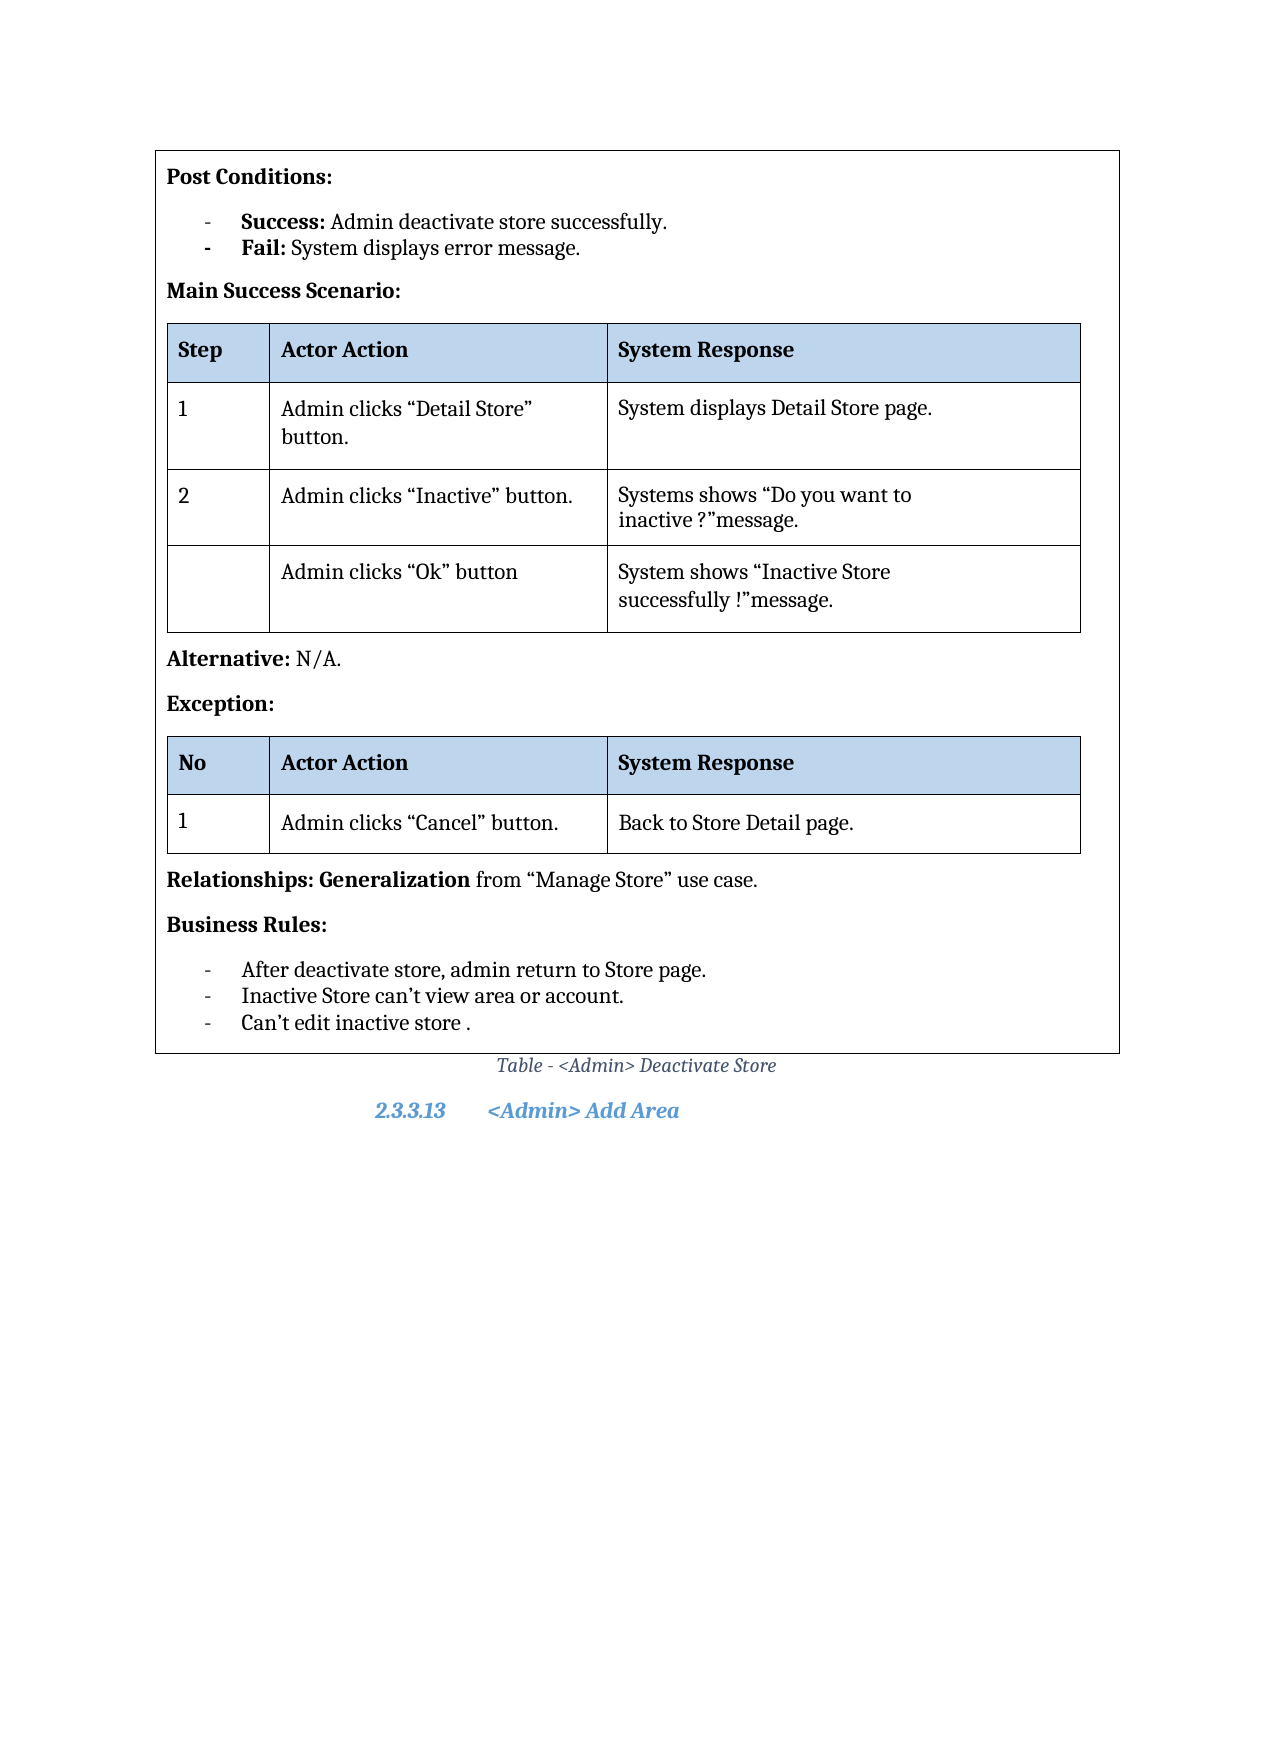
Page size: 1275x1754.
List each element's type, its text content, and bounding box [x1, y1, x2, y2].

text Table - <Admin> Deactivate Store [150, 1053, 1125, 1077]
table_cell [156, 151, 1119, 1052]
subtitle <Admin> Add Area [375, 1098, 1125, 1125]
